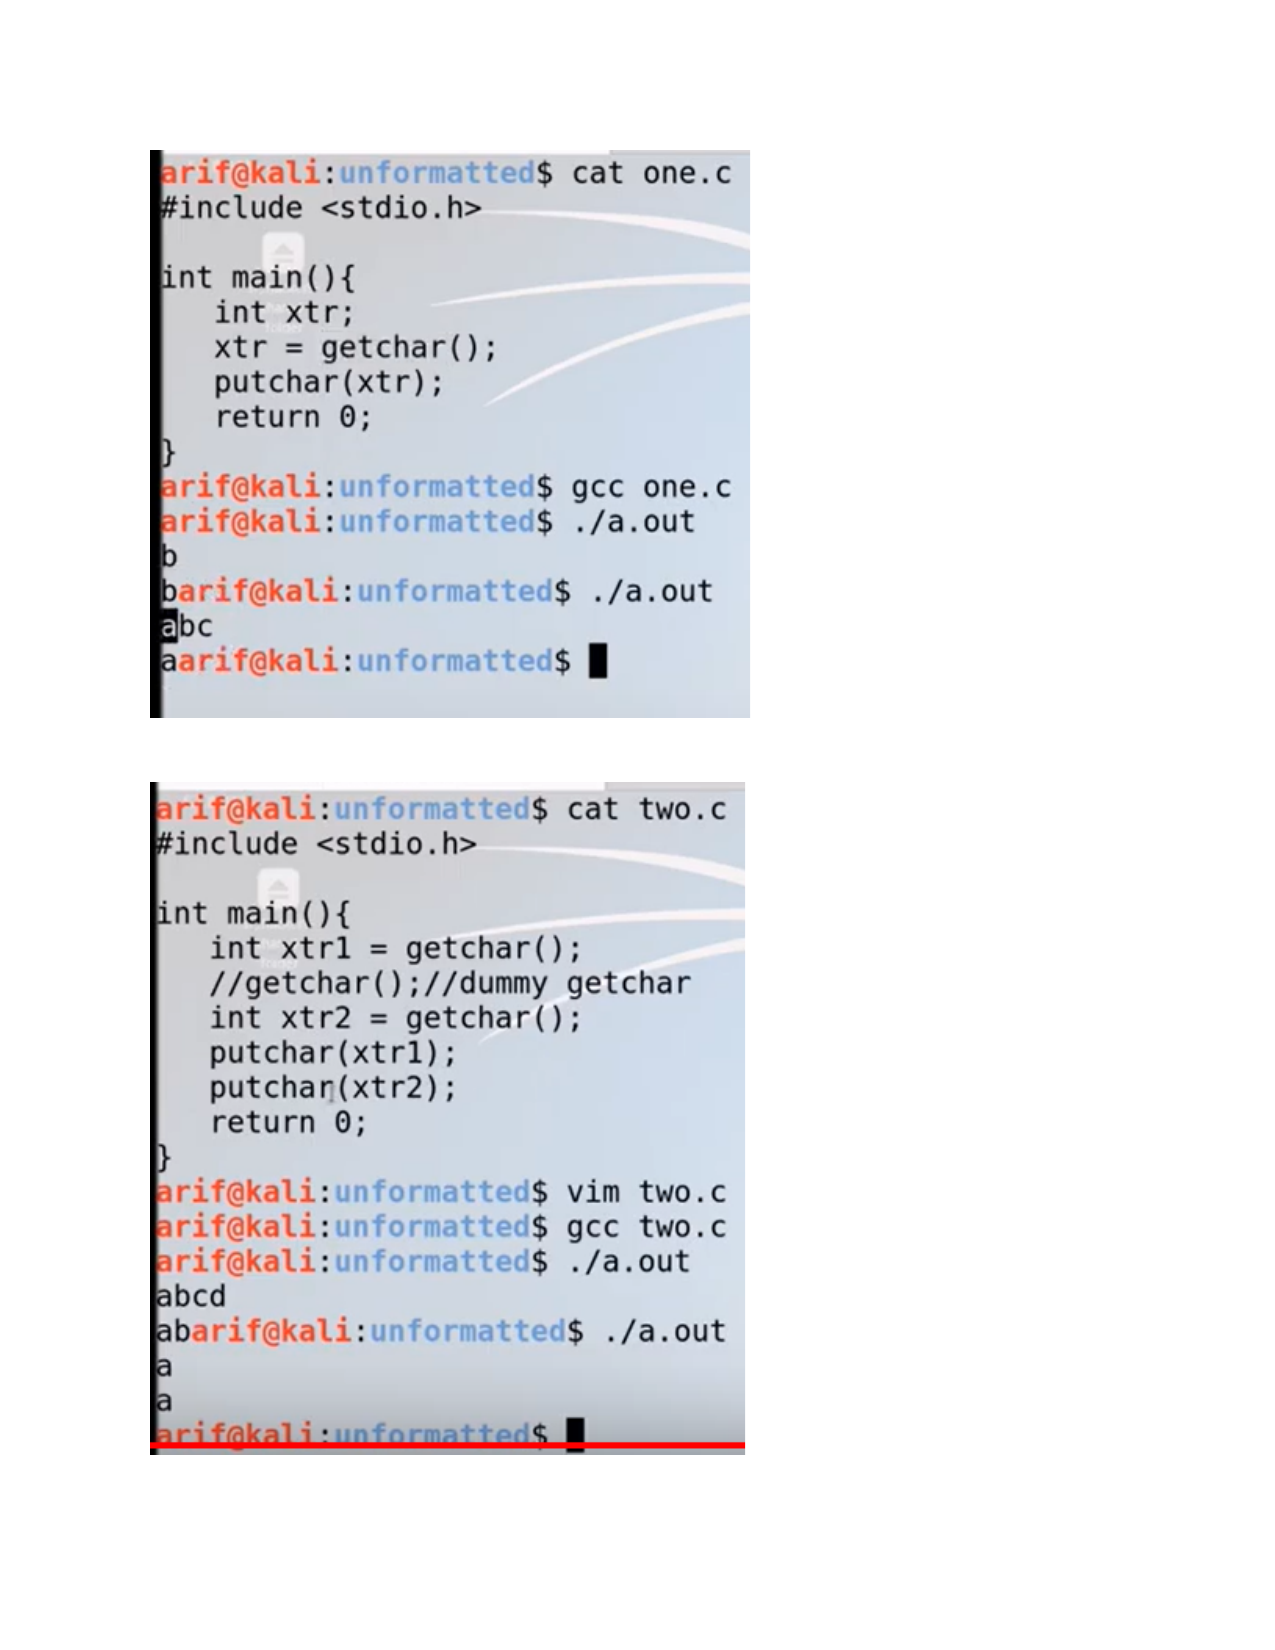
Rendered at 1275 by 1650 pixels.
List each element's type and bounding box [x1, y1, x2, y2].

picture [150, 782, 746, 1455]
picture [150, 150, 750, 718]
